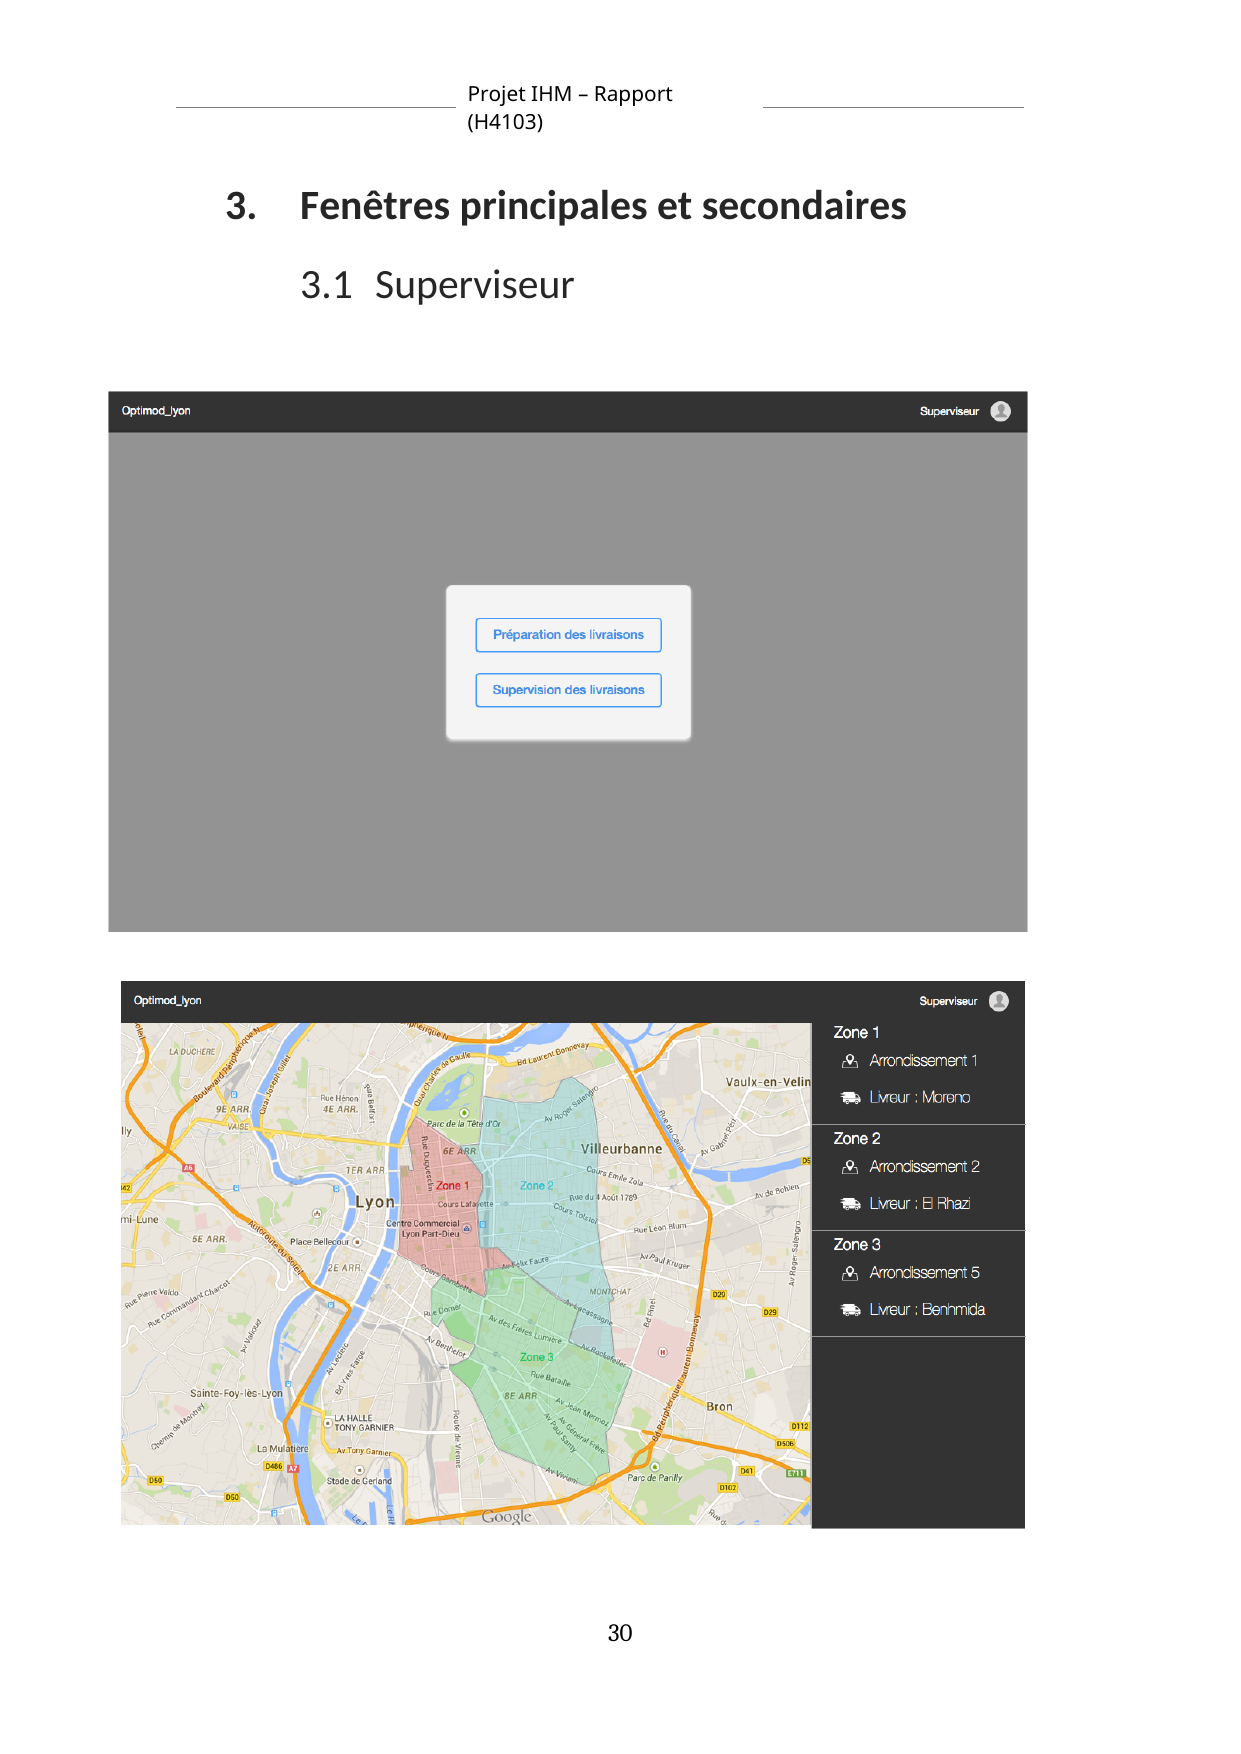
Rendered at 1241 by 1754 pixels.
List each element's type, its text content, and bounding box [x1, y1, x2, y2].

subtitle Superviseur [300, 258, 1053, 309]
picture [75, 354, 1069, 1536]
subtitle Fenêtres principales et secondaires [225, 179, 1053, 229]
